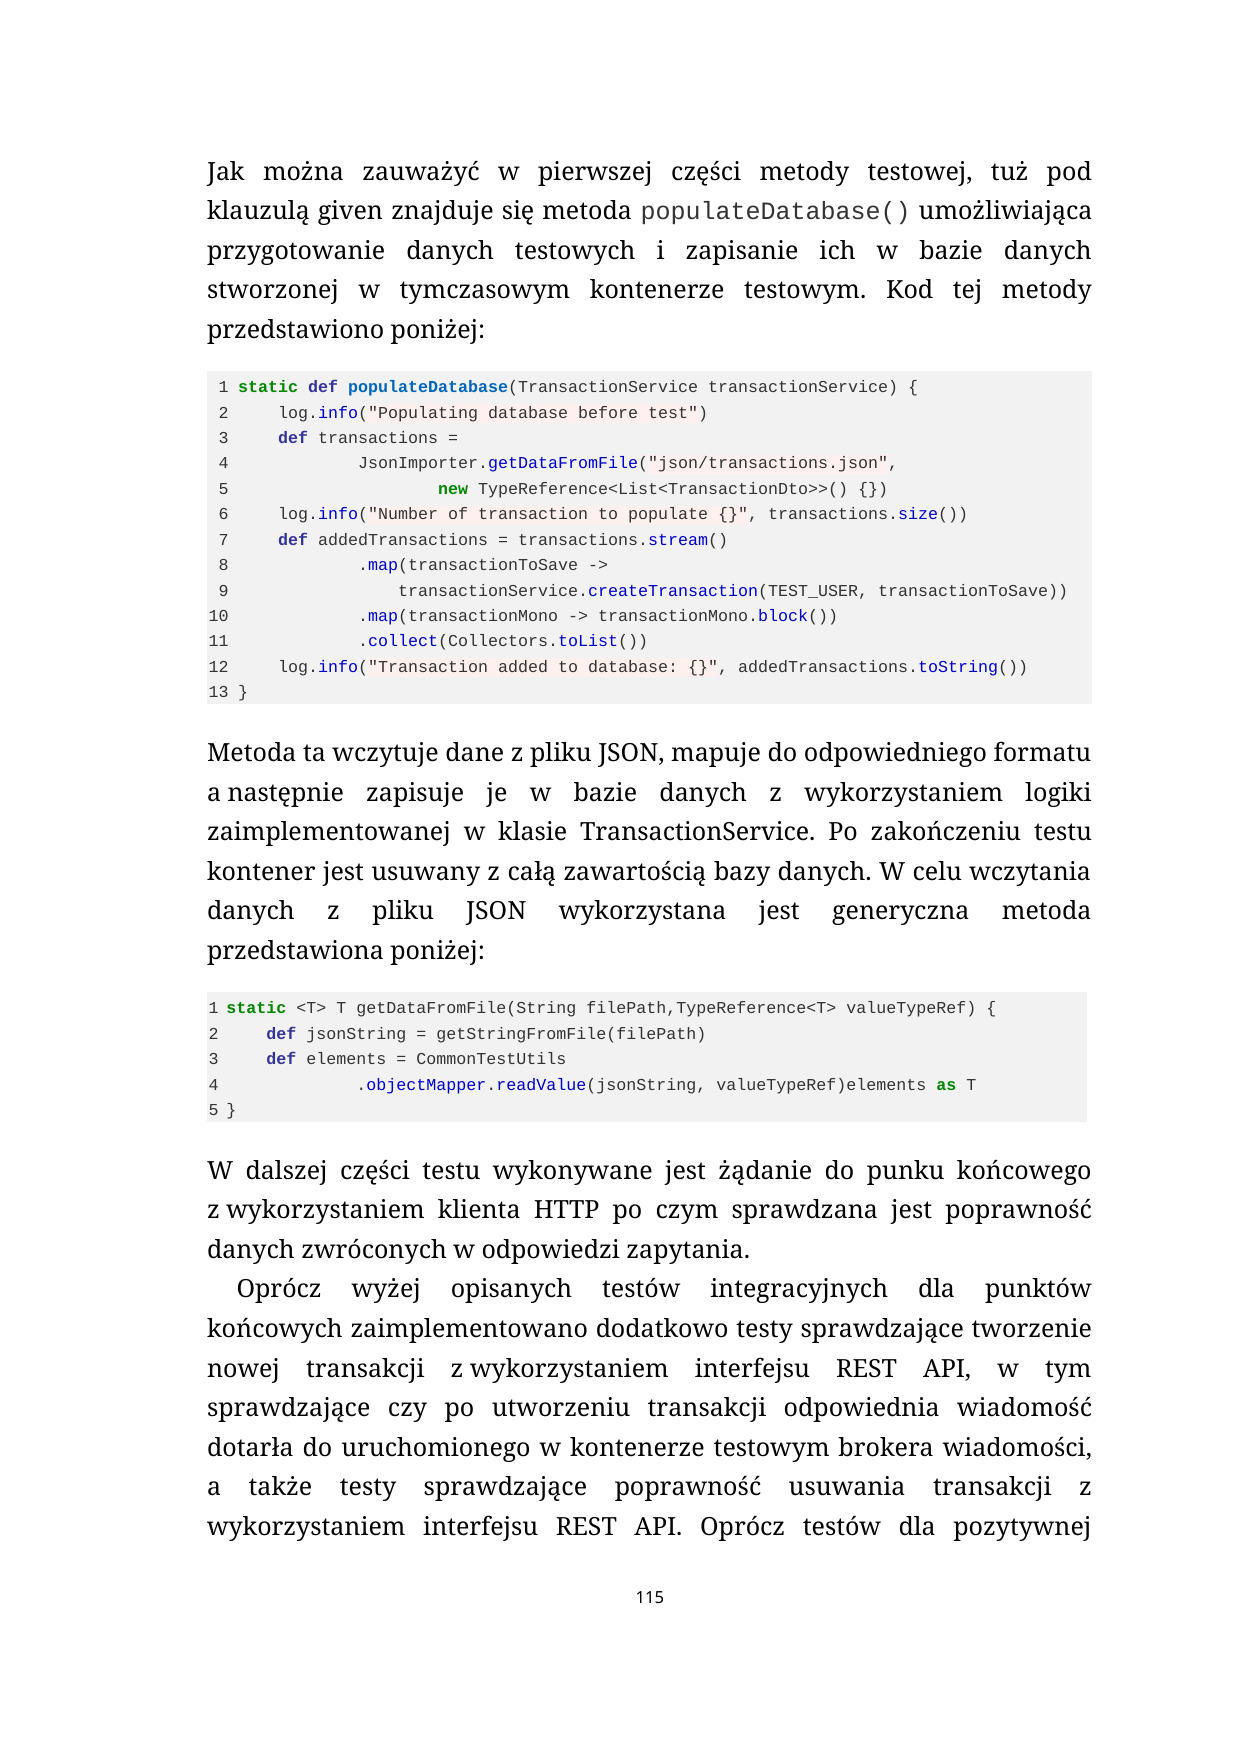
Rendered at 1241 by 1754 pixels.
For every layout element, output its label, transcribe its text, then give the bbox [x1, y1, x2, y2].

table_header 1 2 3 4 5 6 7 8 9 10 11 12 13 [207, 371, 236, 704]
table_header 1 2 3 4 5 [207, 992, 225, 1122]
table_header static <T> T getDataFromFile(String filePath,TypeReference<T> valueTypeRef) { def jsonString = getStringFromFile(filePath) def elements = CommonTestUtils .objectMapper.readValue(jsonString, valueTypeRef)elements as T } [225, 992, 1087, 1122]
table_header static def populateDatabase(TransactionService transactionService) { log.info("Populating database before test") def transactions = JsonImporter.getDataFromFile("json/transactions.json", new TypeReference<List<TransactionDto>>() {}) log.info("Number of transaction to populate {}", transactions.size()) def addedTransactions = transactions.stream() .map(transactionToSave -> transactionService.createTransaction(TEST_USER, transactionToSave)) .map(transactionMono -> transactionMono.block()) .collect(Collectors.toList()) log.info("Transaction added to database: {}", addedTransactions.toString()) } [236, 371, 1092, 704]
text Metoda ta wczytuje dane z pliku JSON, mapuje do odpowiedniego formatu a następnie zapisuje je w bazie danych z wykorzystaniem logiki zaimplementowanej w klasie TransactionService. Po zakończeniu testu kontener jest usuwany z całą zawartością bazy danych. W celu wczytania danych z pliku JSON wykorzystana jest generyczna metoda przedstawiona poniżej: [207, 729, 1092, 967]
text W dalszej części testu wykonywane jest żądanie do punku końcowego z wykorzystaniem klienta HTTP po czym sprawdzana jest poprawność danych zwróconych w odpowiedzi zapytania. [207, 1147, 1092, 1266]
text Jak można zauważyć w pierwszej części metody testowej, tuż pod klauzulą given znajduje się metoda populateDatabase() umożliwiająca przygotowanie danych testowych i zapisanie ich w bazie danych stworzonej w tymczasowym kontenerze testowym. Kod tej metody przedstawiono poniżej: [207, 148, 1092, 346]
